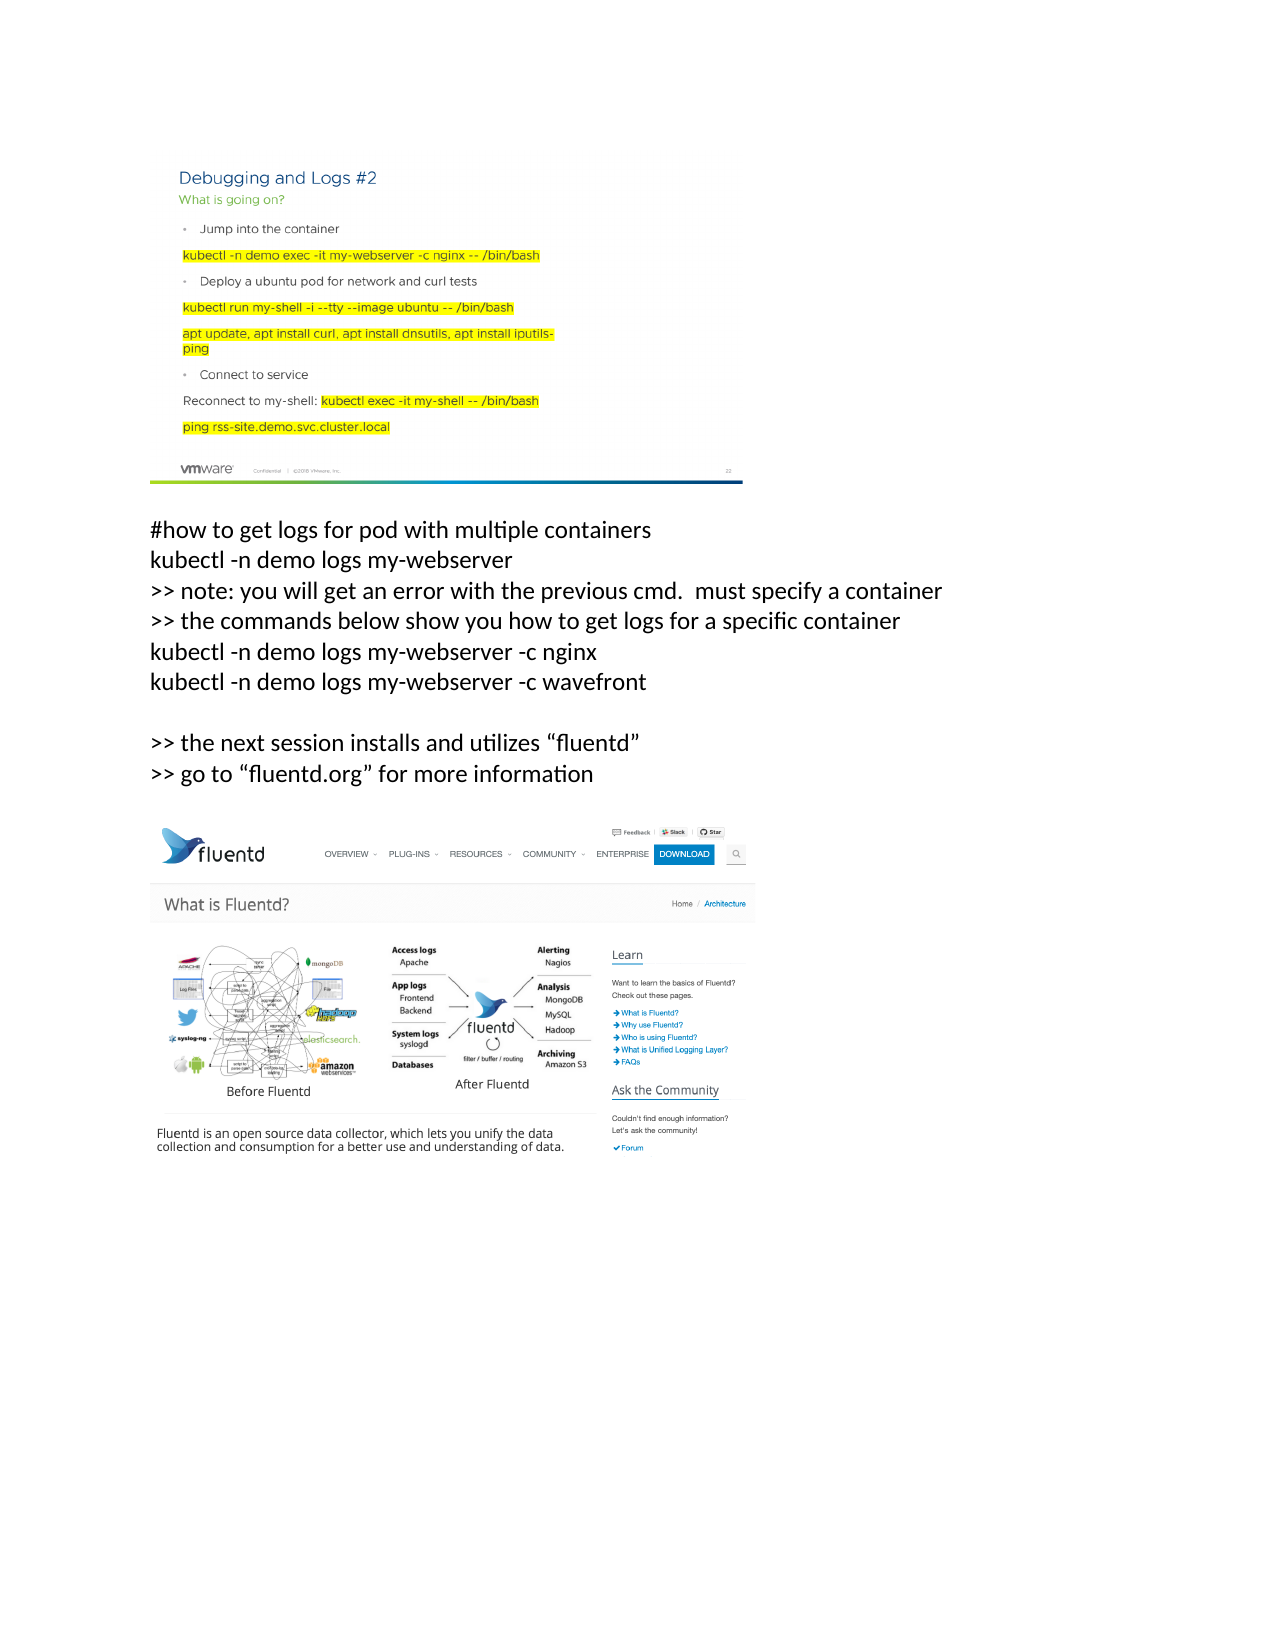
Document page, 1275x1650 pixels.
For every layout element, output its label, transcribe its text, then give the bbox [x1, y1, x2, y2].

text >> the next session installs and utilizes “fluentd” [150, 727, 1125, 758]
text >> go to “fluentd.org” for more information [150, 758, 1125, 788]
text >> the commands below show you how to get logs for a specific container [150, 605, 1125, 636]
text >> note: you will get an error with the previous cmd. must specify a container [150, 575, 1125, 605]
picture [150, 819, 756, 1157]
text kubectl -n demo logs my-webserver -c wavefront [150, 666, 1125, 697]
text kubectl -n demo logs my-webserver [150, 544, 1125, 575]
text kubectl -n demo logs my-webserver -c nginx [150, 636, 1125, 666]
text #how to get logs for pod with multiple containers [150, 514, 1125, 544]
